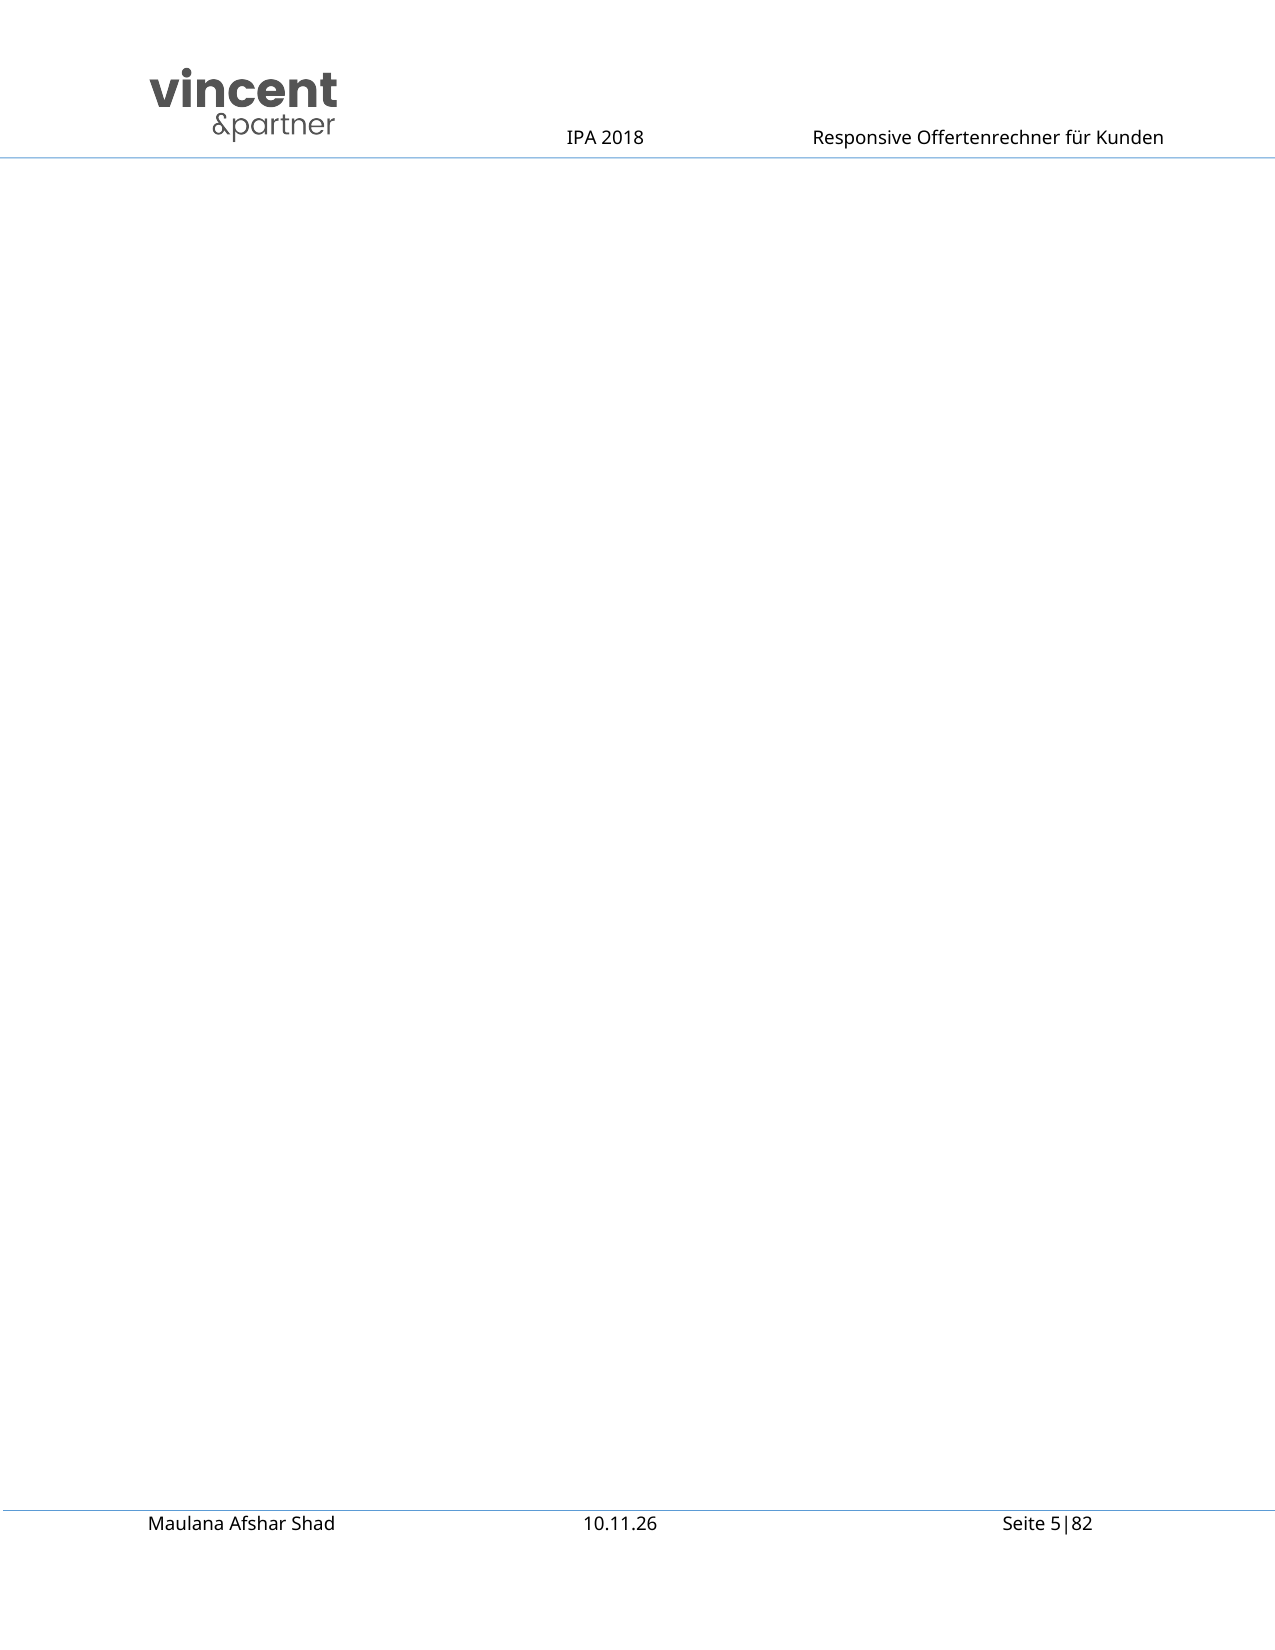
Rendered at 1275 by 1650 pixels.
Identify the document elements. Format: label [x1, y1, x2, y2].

picture [147, 65, 338, 145]
